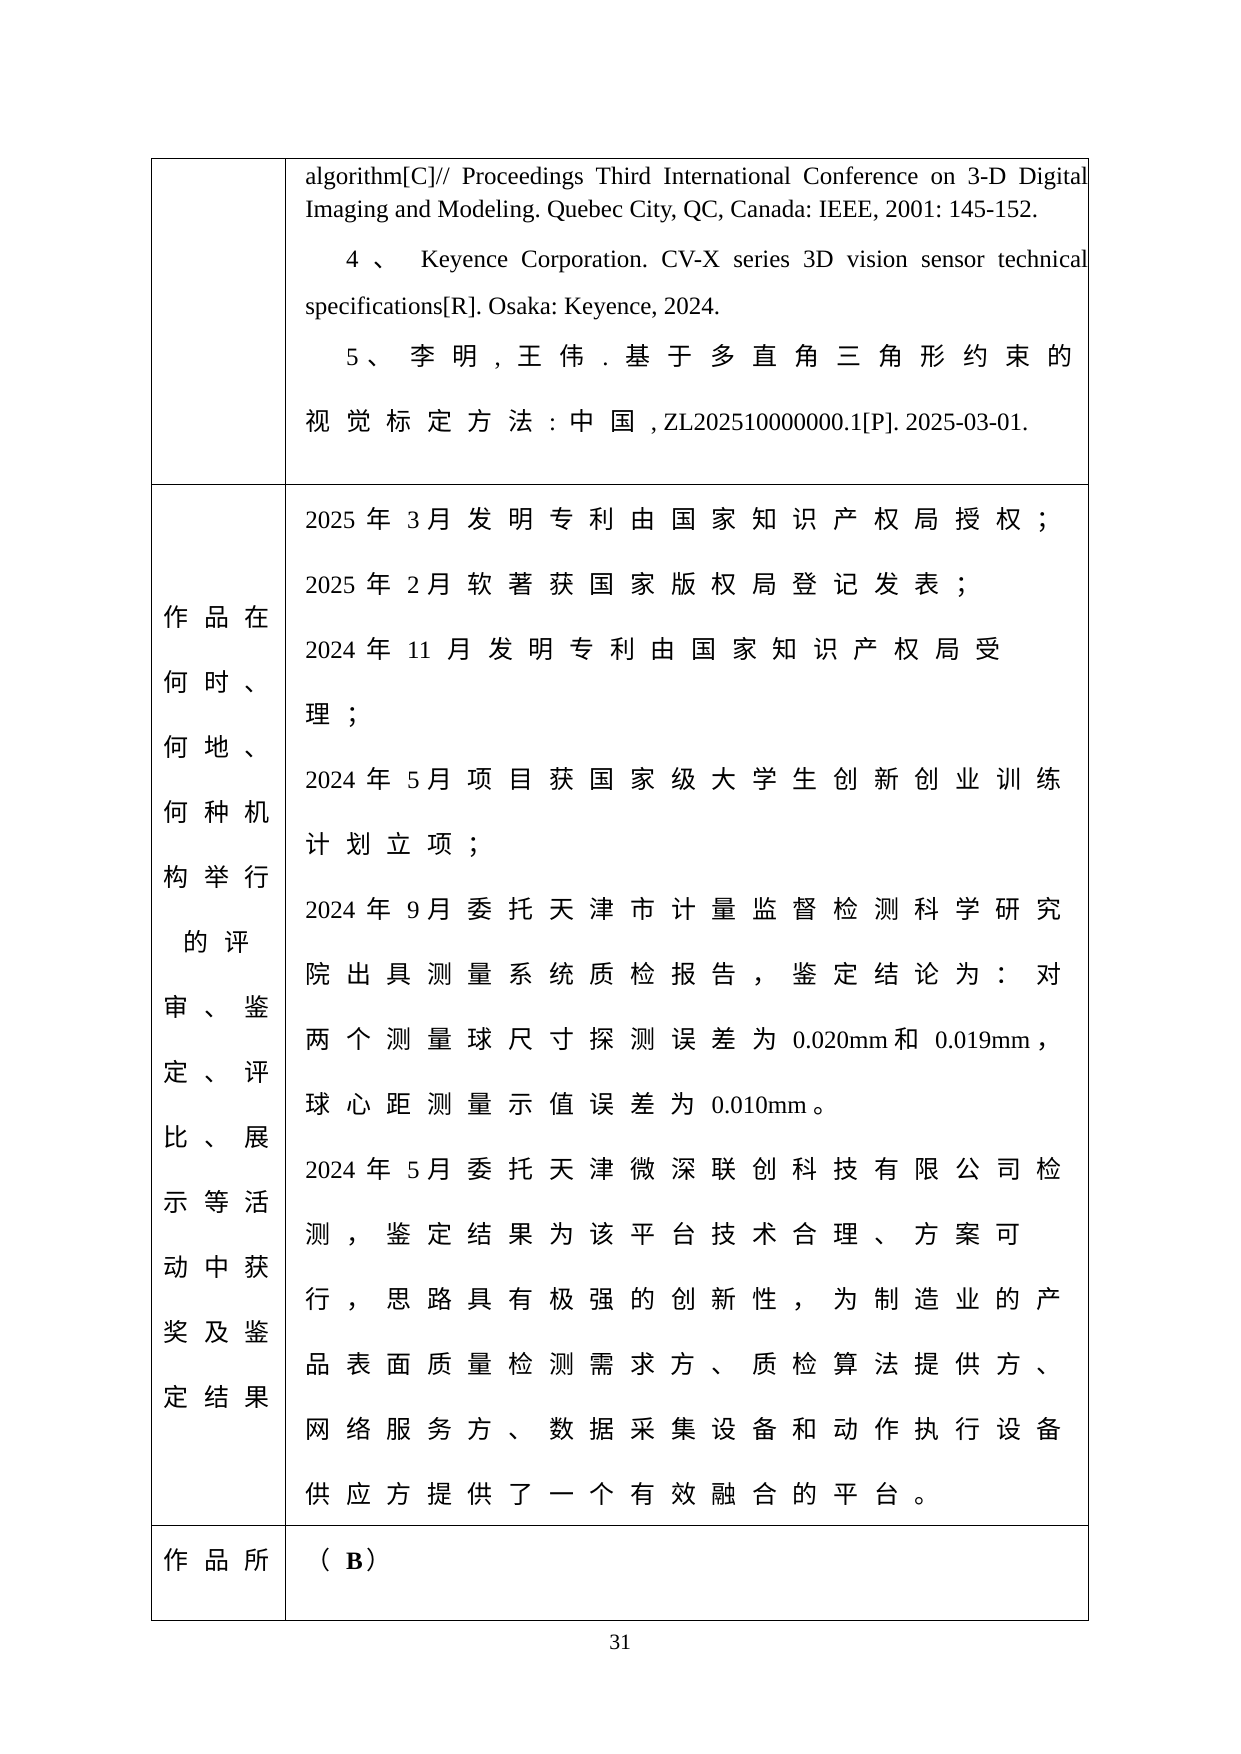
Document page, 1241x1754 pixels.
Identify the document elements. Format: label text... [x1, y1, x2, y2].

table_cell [286, 1526, 1088, 1620]
table_cell 2025年3月发明专利由国家知识产权局授权； 2025年2月软著获国家版权局登记发表； 2024年11月发明专利由国家知识产权局受理； 2024年5月项目获国家级大学生创新创业训练计划立项； 2024年9月委托天津市计量监督检测科学研究院出具测量系统质检报告，鉴定结论为：对两个测量球尺寸探测误差为0.020mm和0.019mm，球心距测量示值误差为0.010mm。 2024年5月委托天津微深联创科技有限公司检测，鉴定结果为该平台技术合理、方案可行，思路具有极强的创新性，为制造业的产品表面质量检测需求方、质检算法提供方、网络服务方、数据采集设备和动作执行设备供应方提供了一个有效融合的平台。 [286, 485, 1088, 1525]
table_cell 作品所处 阶 段 [152, 1526, 285, 1620]
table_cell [286, 159, 1088, 484]
table_cell 作品在何时、何地、何种机构举行的评审、鉴定、评比、展示等活动中获奖及鉴定结果 [152, 485, 285, 1525]
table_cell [152, 159, 285, 484]
